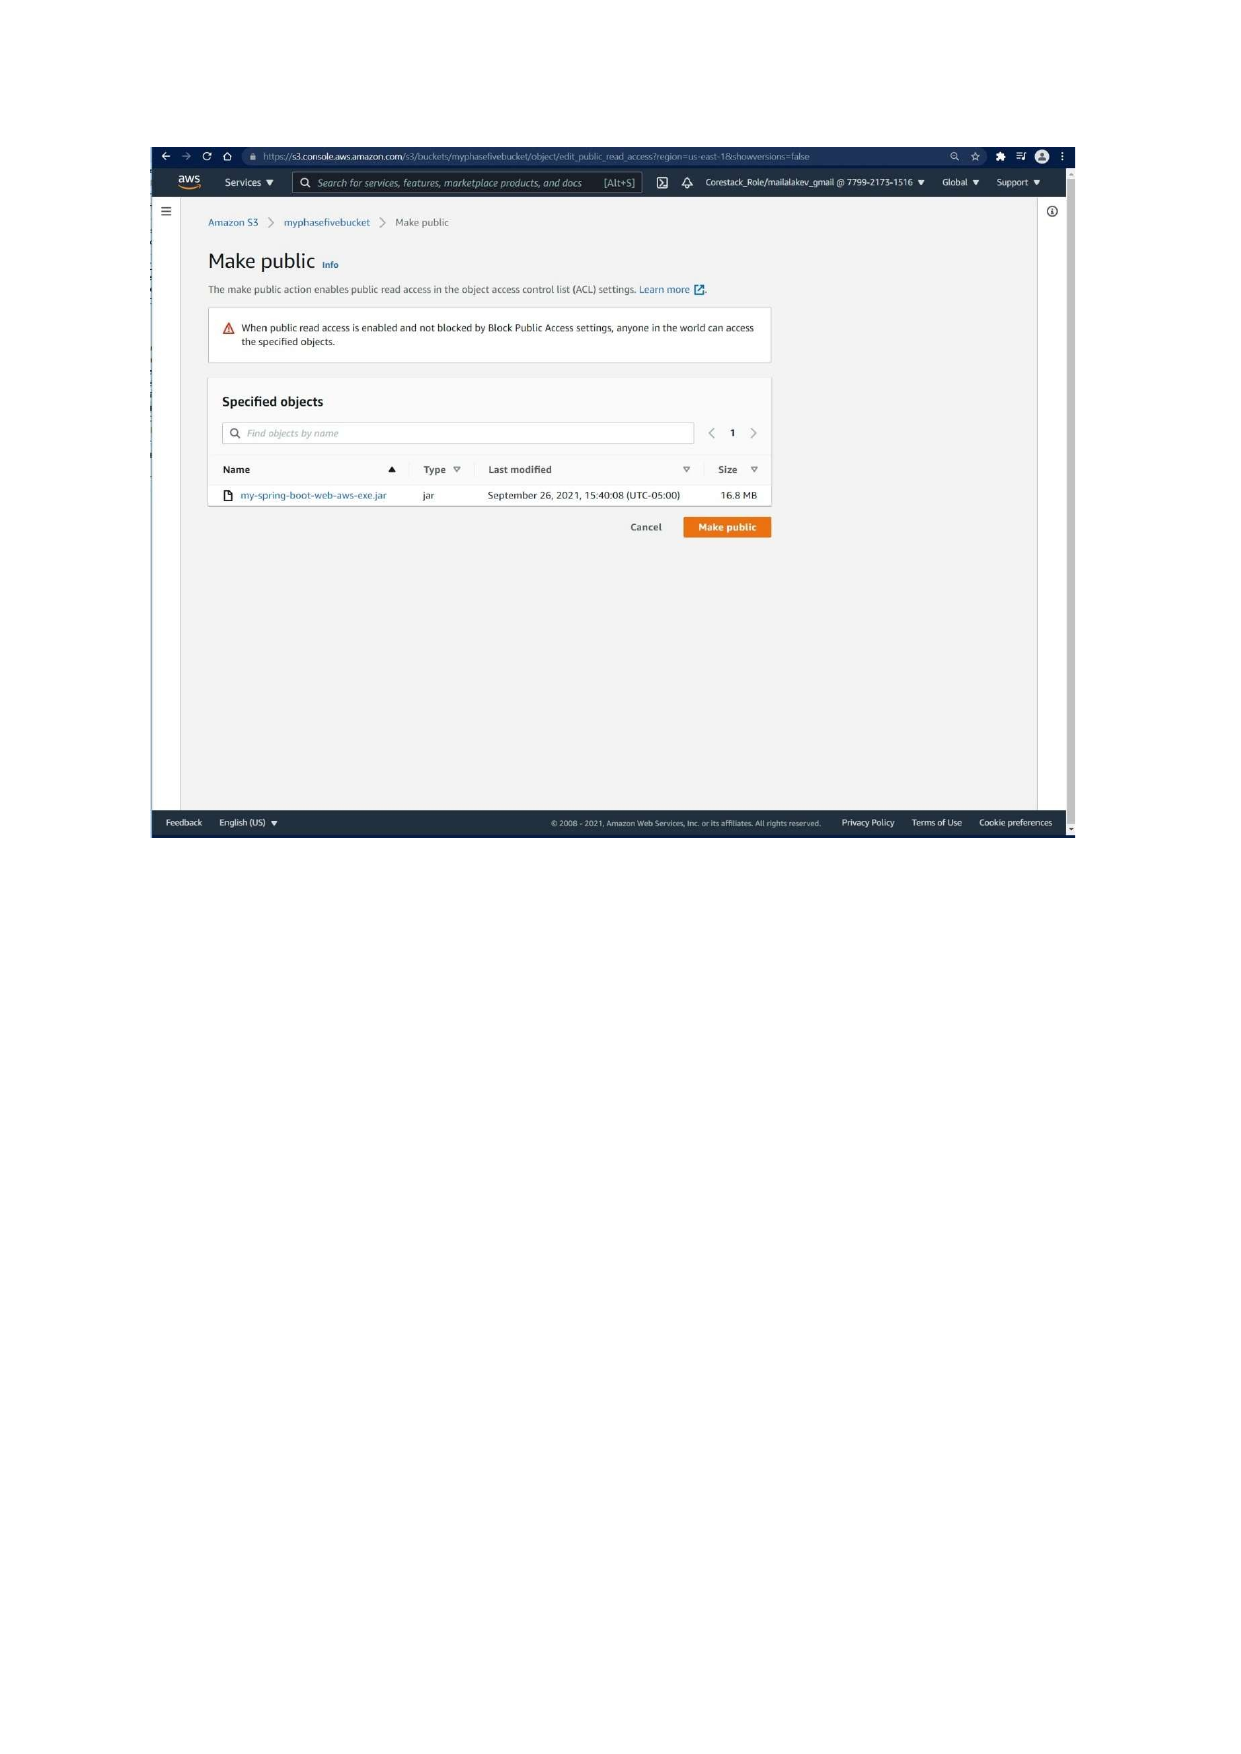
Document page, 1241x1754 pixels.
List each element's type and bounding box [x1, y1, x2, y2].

picture [150, 147, 1076, 838]
